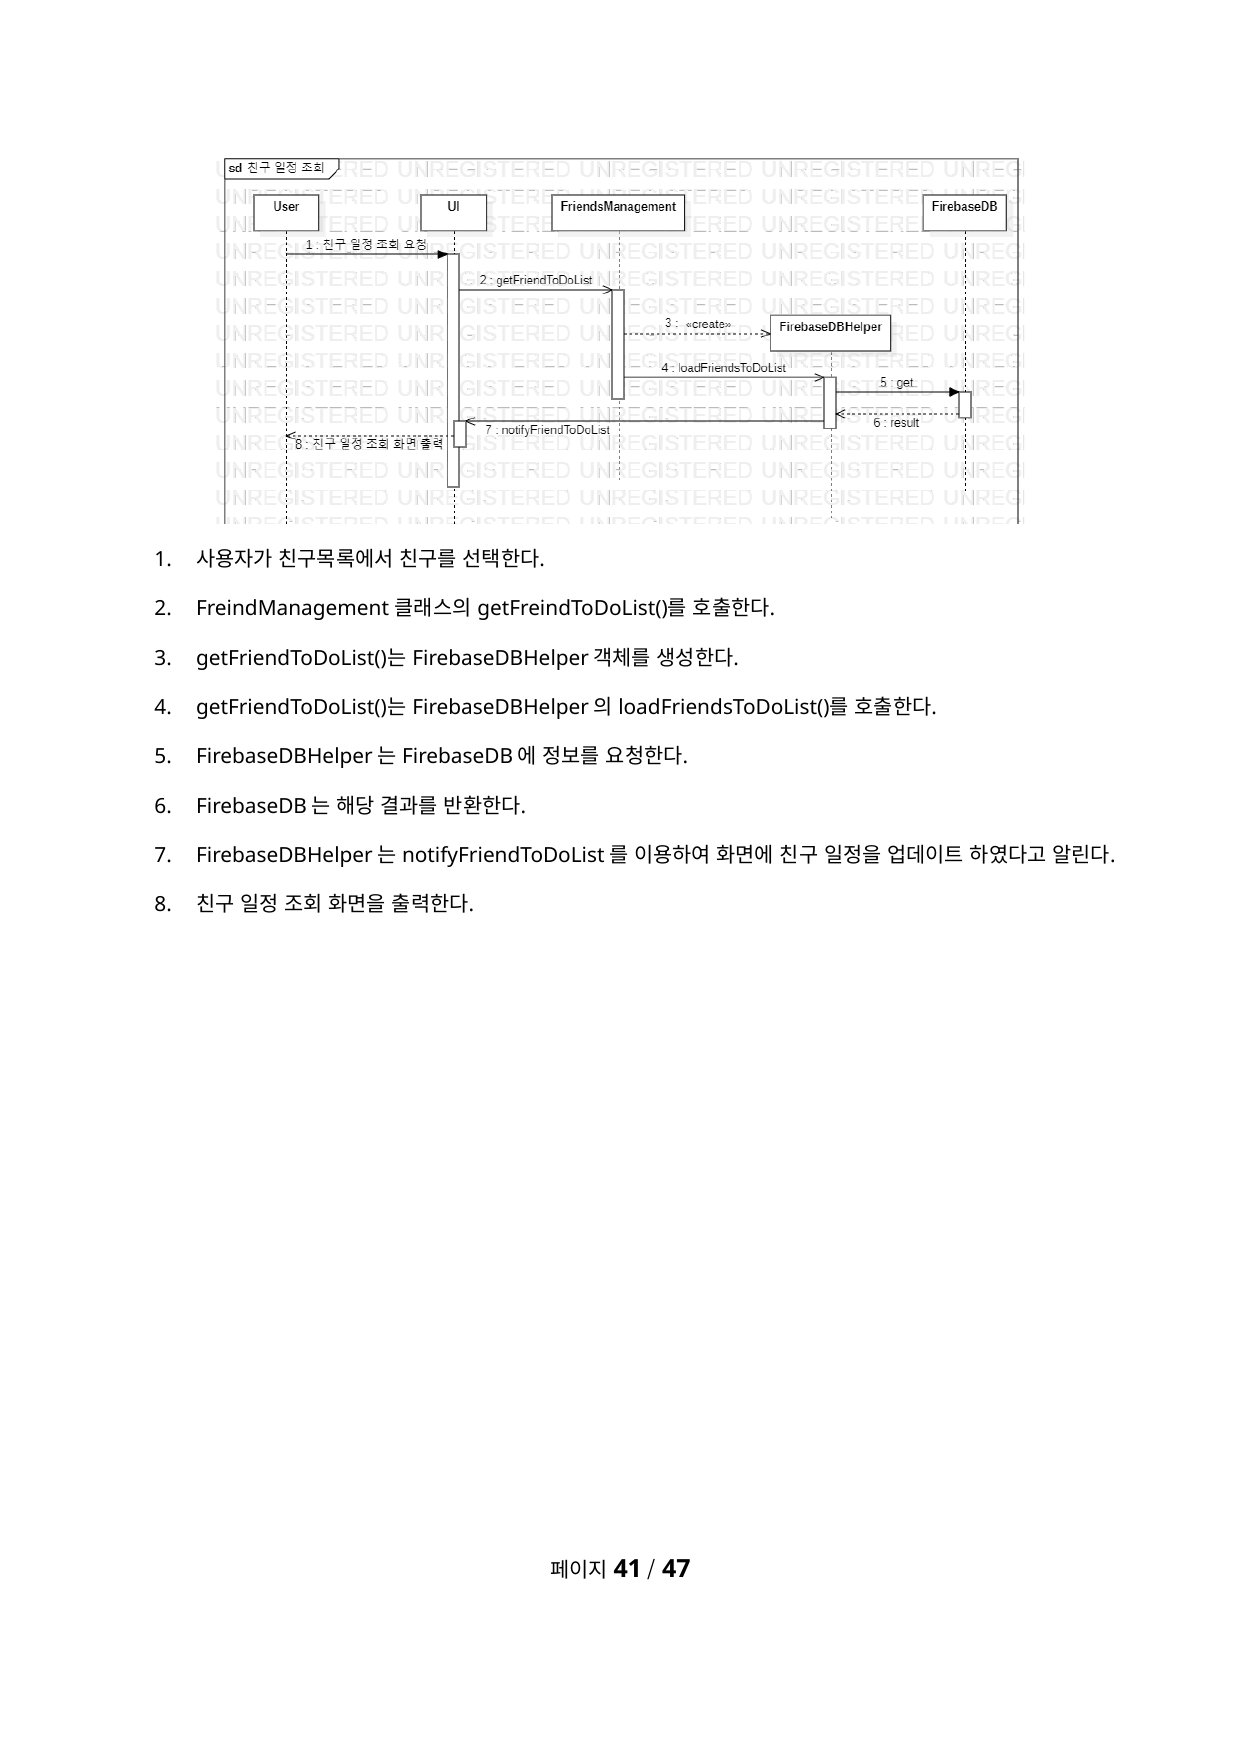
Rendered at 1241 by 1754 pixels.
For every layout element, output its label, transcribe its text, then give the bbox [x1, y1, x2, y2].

list 친구 일정 조회 화면을 출력한다. [154, 888, 1128, 918]
list FirebaseDB는 해당 결과를 반환한다. [154, 789, 1128, 819]
list getFriendToDoList()는 FirebaseDBHelper객체를 생성한다. [154, 641, 1128, 671]
list 사용자가 친구목록에서 친구를 선택한다. [154, 542, 1128, 572]
list FreindManagement 클래스의 getFreindToDoList()를 호출한다. [154, 591, 1128, 622]
picture [215, 150, 1025, 524]
list FirebaseDBHelper는 notifyFriendToDoList를 이용하여 화면에 친구 일정을 업데이트 하였다고 알린다. [154, 838, 1128, 868]
list getFriendToDoList()는 FirebaseDBHelper의 loadFriendsToDoList()를 호출한다. [154, 690, 1128, 720]
list FirebaseDBHelper는 FirebaseDB에 정보를 요청한다. [154, 739, 1128, 770]
